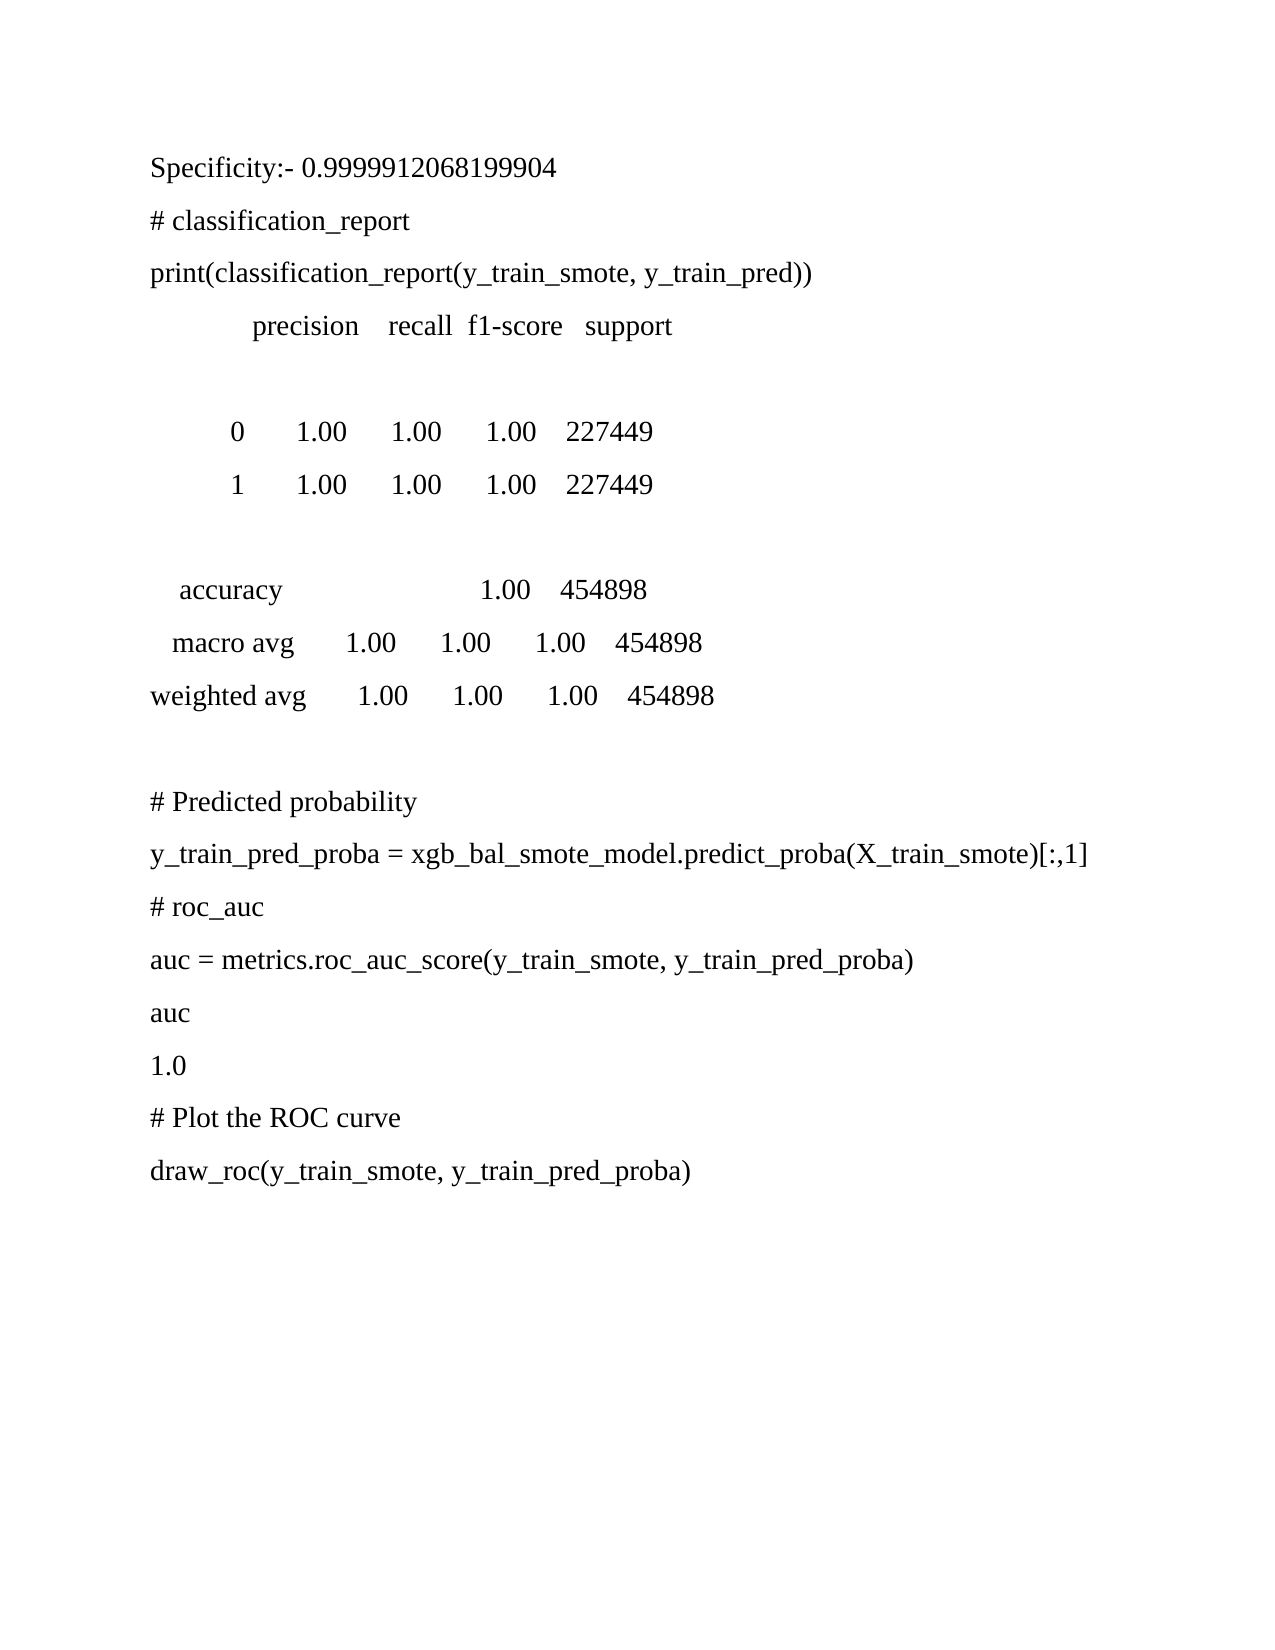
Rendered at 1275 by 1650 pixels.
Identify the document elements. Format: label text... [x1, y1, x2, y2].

text # roc_auc [150, 889, 1125, 923]
text # Plot the ROC curve [150, 1101, 1125, 1134]
text auc = metrics.roc_auc_score(y_train_smote, y_train_pred_proba) [150, 942, 1125, 976]
text precision recall f1-score support [150, 308, 1125, 342]
text draw_roc(y_train_smote, y_train_pred_proba) [150, 1153, 1125, 1187]
text # classification_report [150, 203, 1125, 236]
text auc [150, 995, 1125, 1028]
text 1 1.00 1.00 1.00 227449 [150, 467, 1125, 500]
text 1.0 [150, 1048, 1125, 1081]
text # Predicted probability [150, 784, 1125, 817]
text print(classification_report(y_train_smote, y_train_pred)) [150, 256, 1125, 289]
text Specificity:- 0.9999912068199904 [150, 150, 1125, 183]
text macro avg 1.00 1.00 1.00 454898 [150, 625, 1125, 659]
text weighted avg 1.00 1.00 1.00 454898 [150, 678, 1125, 712]
text accuracy 1.00 454898 [150, 572, 1125, 606]
text 0 1.00 1.00 1.00 227449 [150, 414, 1125, 448]
text y_train_pred_proba = xgb_bal_smote_model.predict_proba(X_train_smote)[:,1] [150, 837, 1125, 870]
